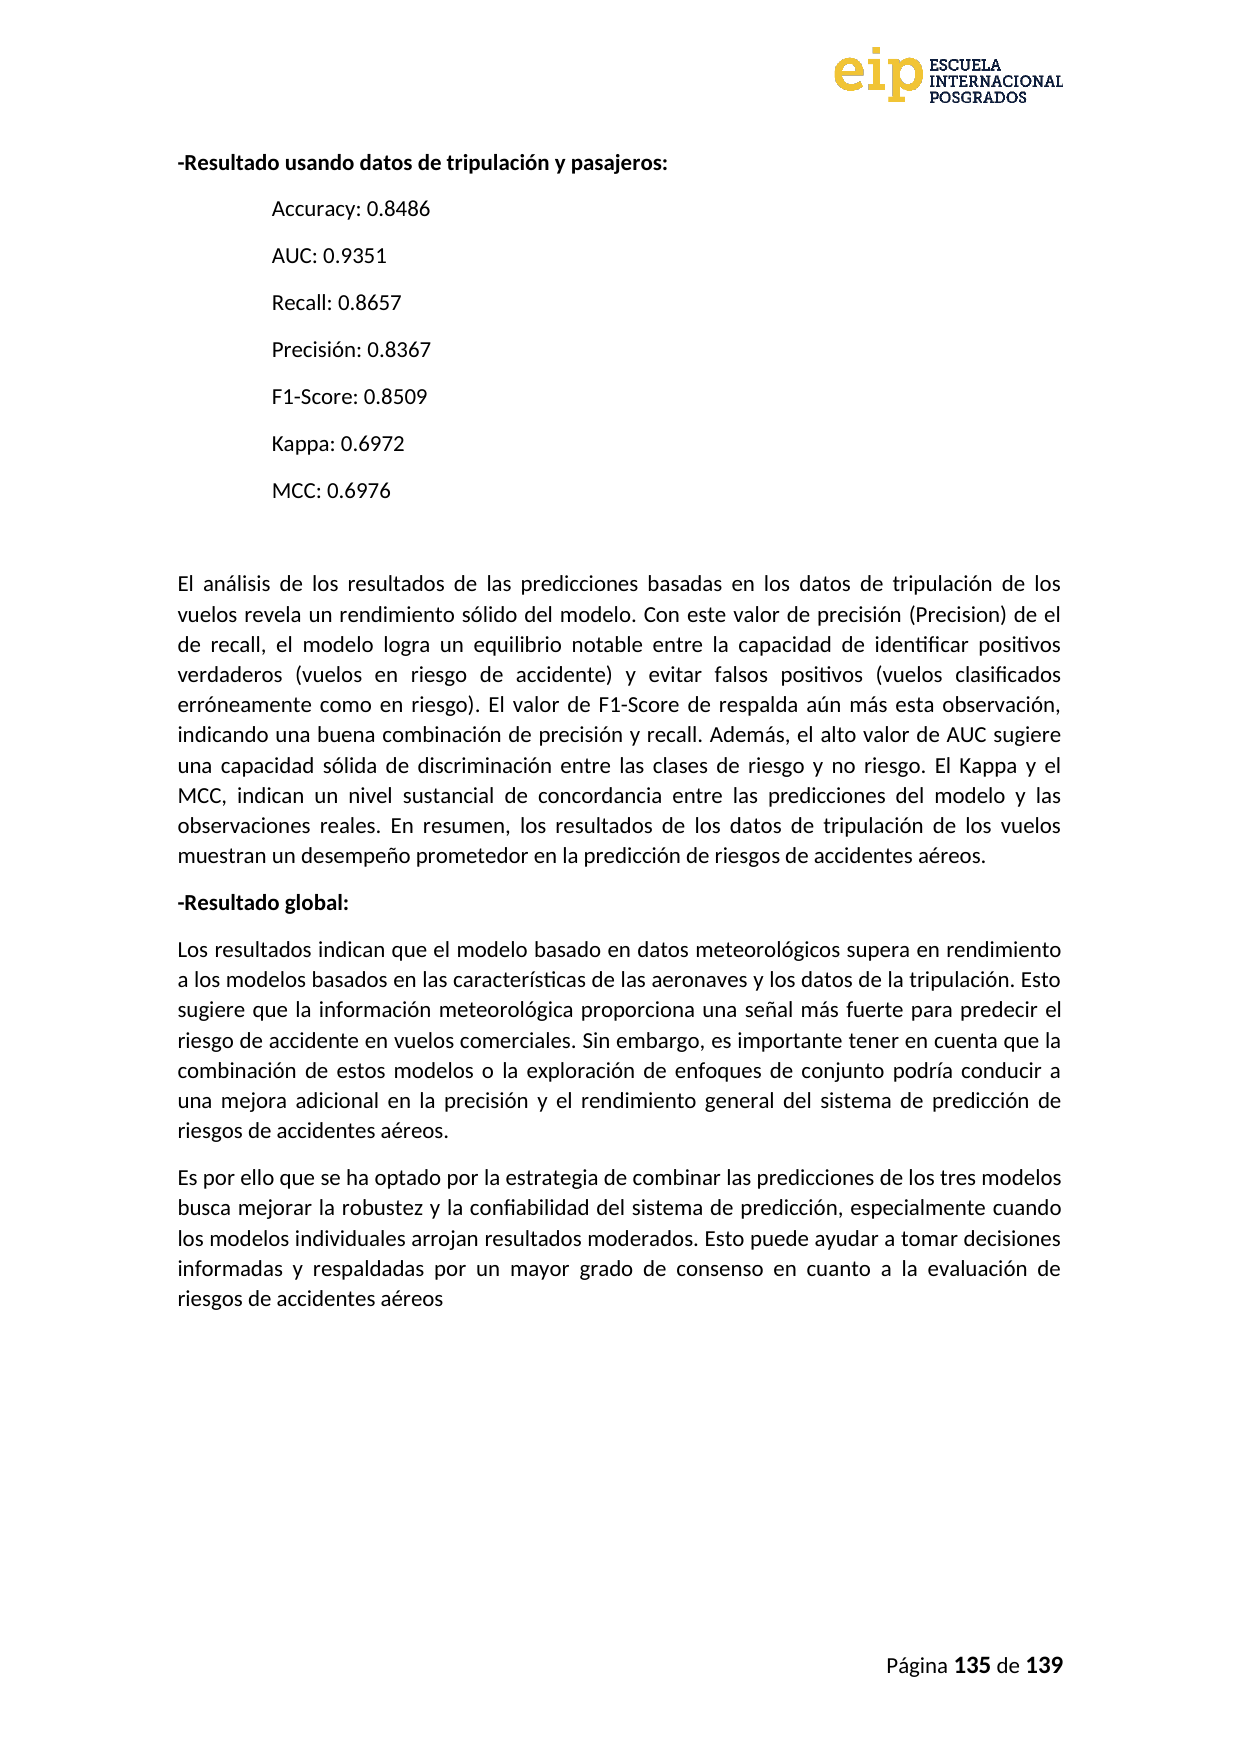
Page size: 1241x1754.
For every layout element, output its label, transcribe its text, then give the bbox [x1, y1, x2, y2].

text Accuracy: 0.8486 [251, 194, 1063, 222]
text Precisión: 0.8367 [251, 335, 1063, 363]
text -Resultado global: [177, 888, 1063, 916]
text F1-Score: 0.8509 [251, 382, 1063, 410]
text AUC: 0.9351 [251, 241, 1063, 269]
text Recall: 0.8657 [251, 288, 1063, 316]
text Es por ello que se ha optado por la estrategia de combinar las predicciones de los tres modelos busca mejorar la robustez y la confiabilidad del sistema de predicción, especialmente cuando los modelos individuales arrojan resultados moderados. Esto puede ayudar a tomar decisiones informadas y respaldadas por un mayor grado de consenso en cuanto a la evaluación de riesgos de accidentes aéreos [177, 1163, 1063, 1312]
text -Resultado usando datos de tripulación y pasajeros: [177, 148, 1063, 176]
text MCC: 0.6976 [251, 476, 1063, 504]
text Los resultados indican que el modelo basado en datos meteorológicos supera en rendimiento a los modelos basados en las características de las aeronaves y los datos de la tripulación. Esto sugiere que la información meteorológica proporciona una señal más fuerte para predecir el riesgo de accidente en vuelos comerciales. Sin embargo, es importante tener en cuenta que la combinación de estos modelos o la exploración de enfoques de conjunto podría conducir a una mejora adicional en la precisión y el rendimiento general del sistema de predicción de riesgos de accidentes aéreos. [177, 935, 1063, 1144]
text Kappa: 0.6972 [251, 429, 1063, 457]
text El análisis de los resultados de las predicciones basadas en los datos de tripulación de los vuelos revela un rendimiento sólido del modelo. Con este valor de precisión (Precision) de el de recall, el modelo logra un equilibrio notable entre la capacidad de identificar positivos verdaderos (vuelos en riesgo de accidente) y evitar falsos positivos (vuelos clasificados erróneamente como en riesgo). El valor de F1-Score de respalda aún más esta observación, indicando una buena combinación de precisión y recall. Además, el alto valor de AUC sugiere una capacidad sólida de discriminación entre las clases de riesgo y no riesgo. El Kappa y el MCC, indican un nivel sustancial de concordancia entre las predicciones del modelo y las observaciones reales. En resumen, los resultados de los datos de tripulación de los vuelos muestran un desempeño prometedor en la predicción de riesgos de accidentes aéreos. [177, 569, 1063, 869]
picture [834, 47, 1063, 103]
